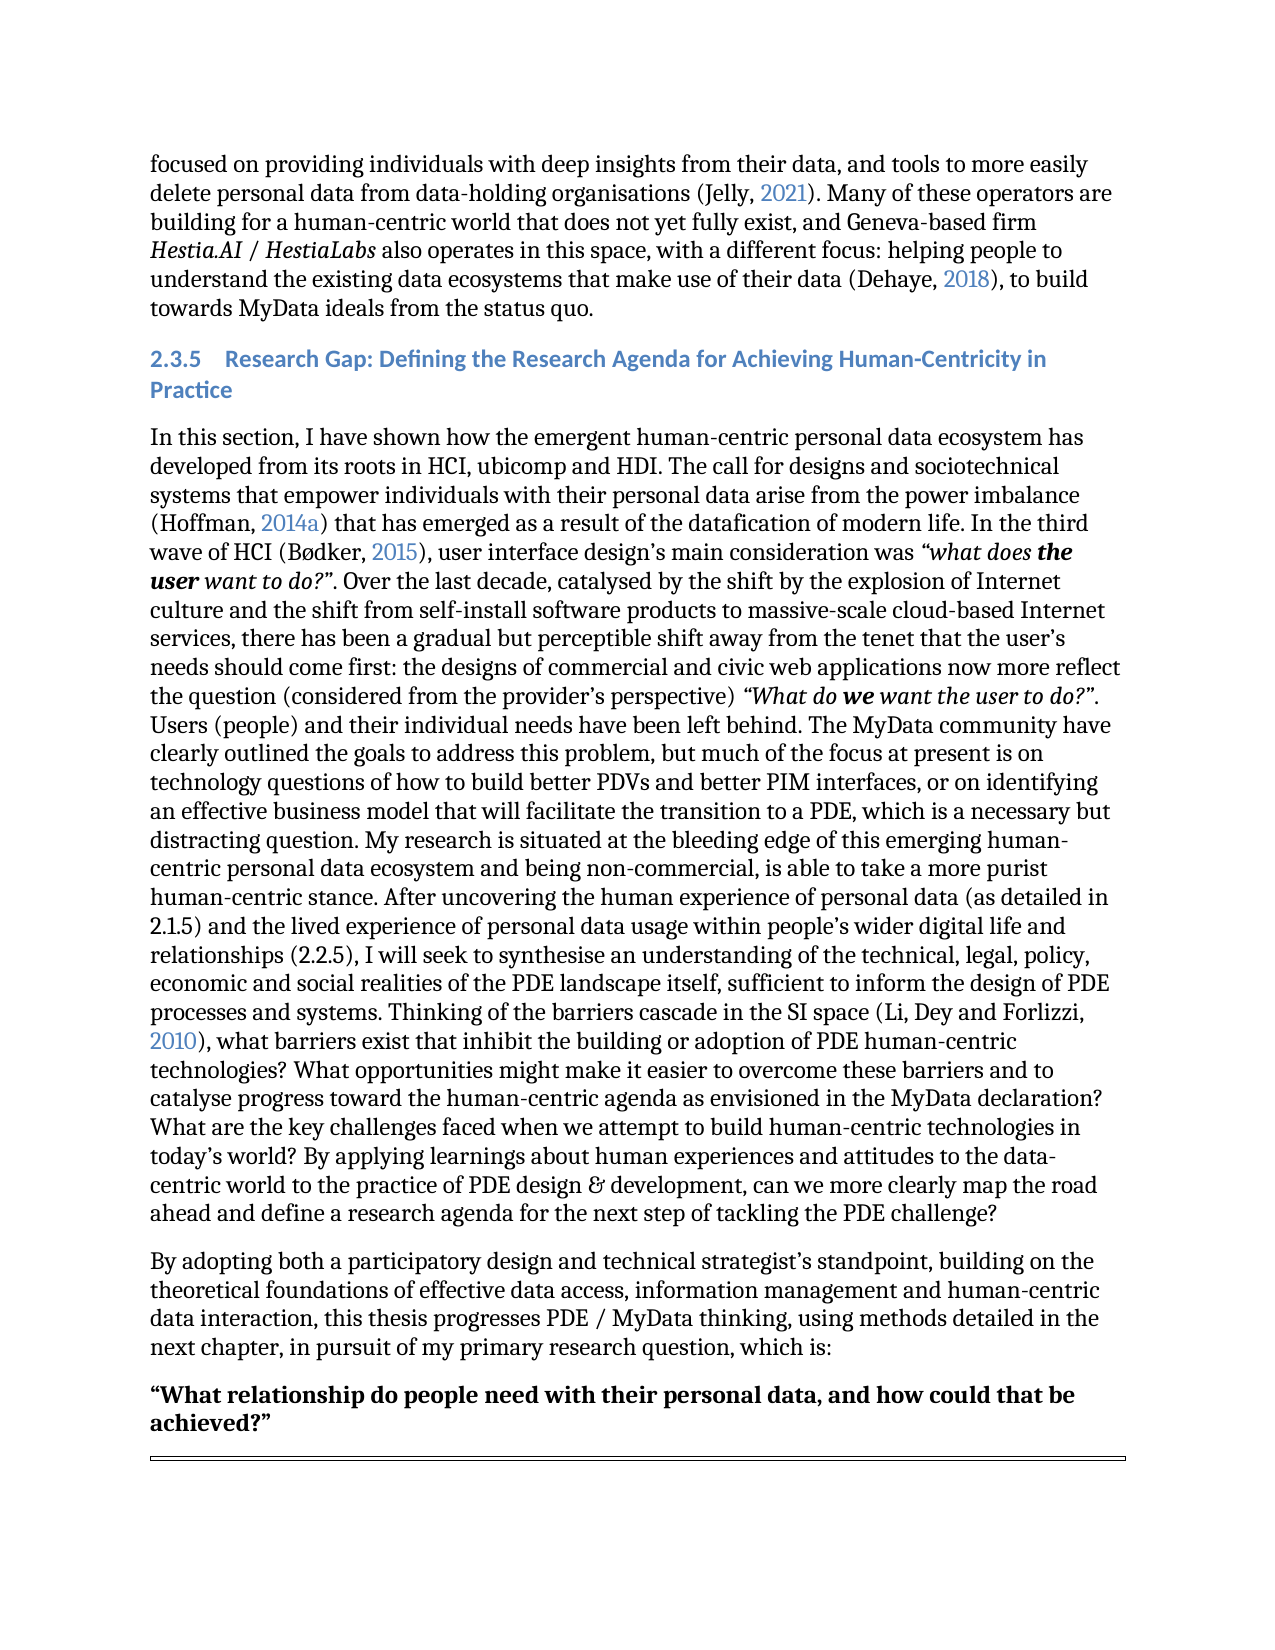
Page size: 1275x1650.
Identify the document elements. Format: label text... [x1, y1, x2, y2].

text “What relationship do people need with their personal data, and how could that be achieved?” [150, 1381, 1125, 1438]
subtitle 2.3.5 Research Gap: Defining the Research Agenda for Achieving Human-Centricity in Practice [150, 343, 1125, 404]
text In this section, I have shown how the emergent human-centric personal data ecosystem has developed from its roots in HCI, ubicomp and HDI. The call for designs and sociotechnical systems that empower individuals with their personal data arise from the power imbalance (Hoffman, 2014a) that has emerged as a result of the datafication of modern life. In the third wave of HCI (Bødker, 2015), user interface design’s main consideration was “what does the user want to do?”. Over the last decade, catalysed by the shift by the explosion of Internet culture and the shift from self-install software products to massive-scale cloud-based Internet services, there has been a gradual but perceptible shift away from the tenet that the user’s needs should come first: the designs of commercial and civic web applications now more reflect the question (considered from the provider’s perspective) “What do we want the user to do?”. Users (people) and their individual needs have been left behind. The MyData community have clearly outlined the goals to address this problem, but much of the focus at present is on technology questions of how to build better PDVs and better PIM interfaces, or on identifying an effective business model that will facilitate the transition to a PDE, which is a necessary but distracting question. My research is situated at the bleeding edge of this emerging human-centric personal data ecosystem and being non-commercial, is able to take a more purist human-centric stance. After uncovering the human experience of personal data (as detailed in 2.1.5) and the lived experience of personal data usage within people’s wider digital life and relationships (2.2.5), I will seek to synthesise an understanding of the technical, legal, policy, economic and social realities of the PDE landscape itself, sufficient to inform the design of PDE processes and systems. Thinking of the barriers cascade in the SI space (Li, Dey and Forlizzi, 2010), what barriers exist that inhibit the building or adoption of PDE human-centric technologies? What opportunities might make it easier to overcome these barriers and to catalyse progress toward the human-centric agenda as envisioned in the MyData declaration? What are the key challenges faced when we attempt to build human-centric technologies in today’s world? By applying learnings about human experiences and attitudes to the data-centric world to the practice of PDE design & development, can we more clearly map the road ahead and define a research agenda for the next step of tackling the PDE challenge? [150, 423, 1125, 1228]
text By adopting both a participatory design and technical strategist’s standpoint, building on the theoretical foundations of effective data access, information management and human-centric data interaction, this thesis progresses PDE / MyData thinking, using methods detailed in the next chapter, in pursuit of my primary research question, which is: [150, 1247, 1125, 1362]
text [150, 150, 1125, 322]
